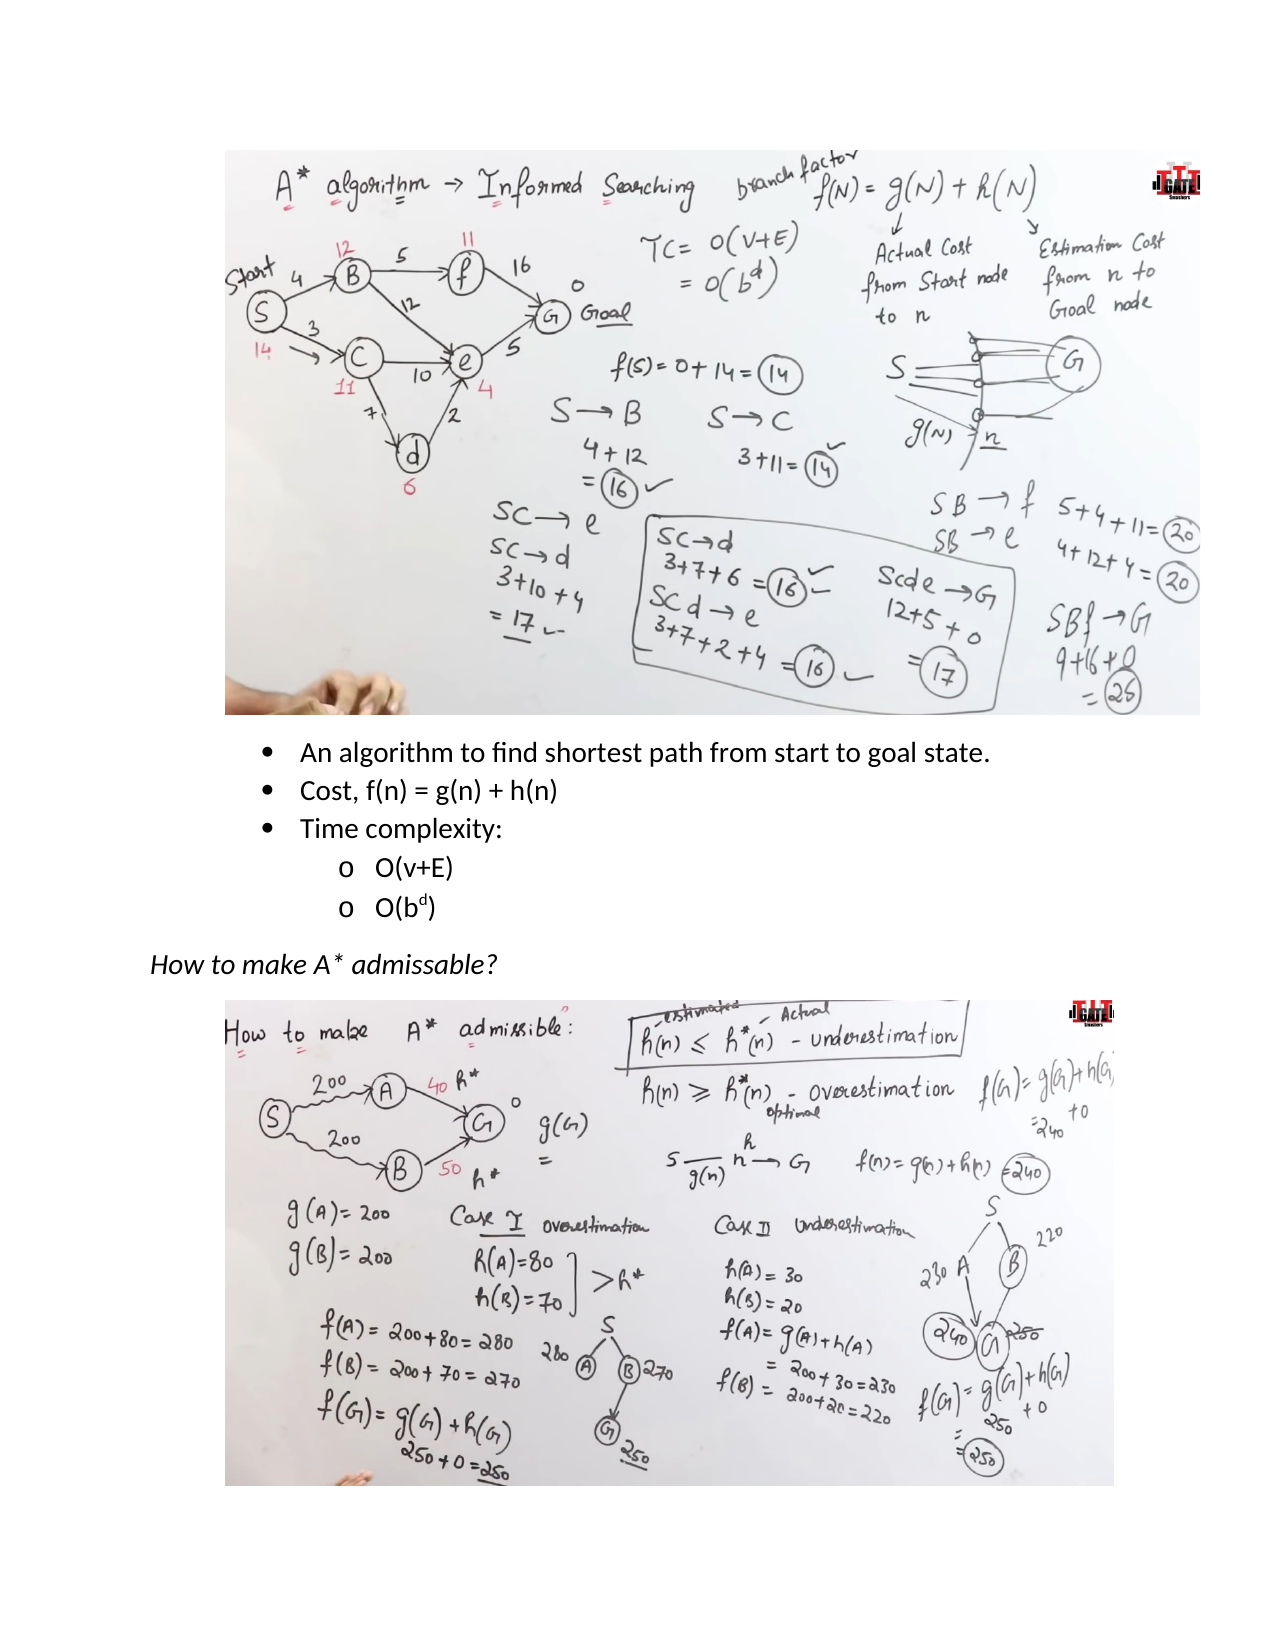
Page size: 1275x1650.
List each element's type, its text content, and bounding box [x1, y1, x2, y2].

list Time complexity: [262, 811, 1125, 846]
list O(v+E) [337, 849, 1125, 886]
picture [225, 1000, 1114, 1486]
list An algorithm to find shortest path from start to goal state. [262, 734, 1125, 769]
text How to make A* admissable? [150, 946, 1125, 981]
list Cost, f(n) = g(n) + h(n) [262, 772, 1125, 808]
list O(bd) [337, 889, 1125, 926]
picture [225, 150, 1200, 715]
